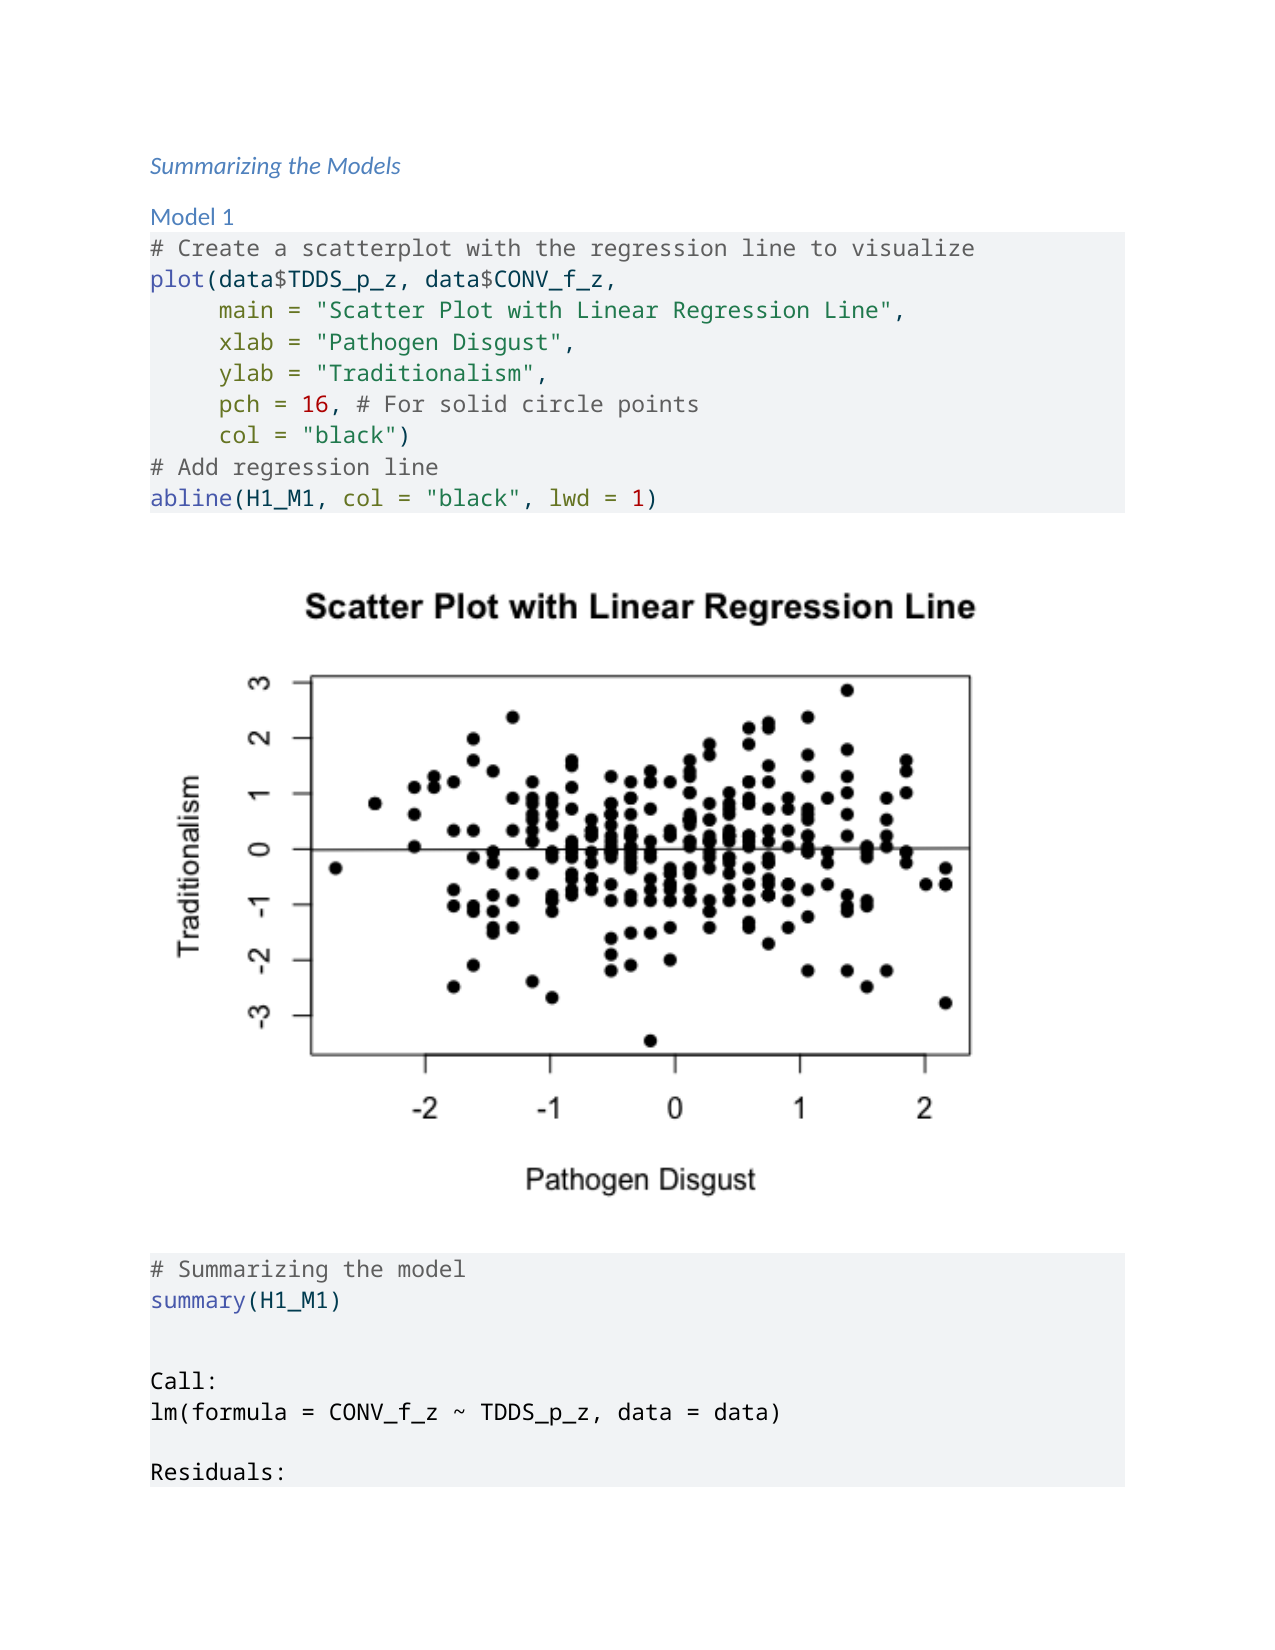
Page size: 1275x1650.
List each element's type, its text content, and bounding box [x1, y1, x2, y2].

text # Summarizing the model summary(H1_M1) [342, 1253, 1125, 1315]
subtitle Summarizing the Models [150, 150, 1125, 181]
picture [168, 533, 1044, 1234]
text # Create a scatterplot with the regression line to visualize plot(data$TDDS_p_z, data$CONV_f_z, main = "Scatter Plot with Linear Regression Line", xlab = "Pathogen Disgust", ylab = "Traditionalism", pch = 16, # For solid circle points col = "black") # Add regression line abline(H1_M1, col = "black", lwd = 1) [411, 232, 1125, 513]
subtitle Model 1 [150, 201, 1125, 232]
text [150, 1336, 1125, 1487]
